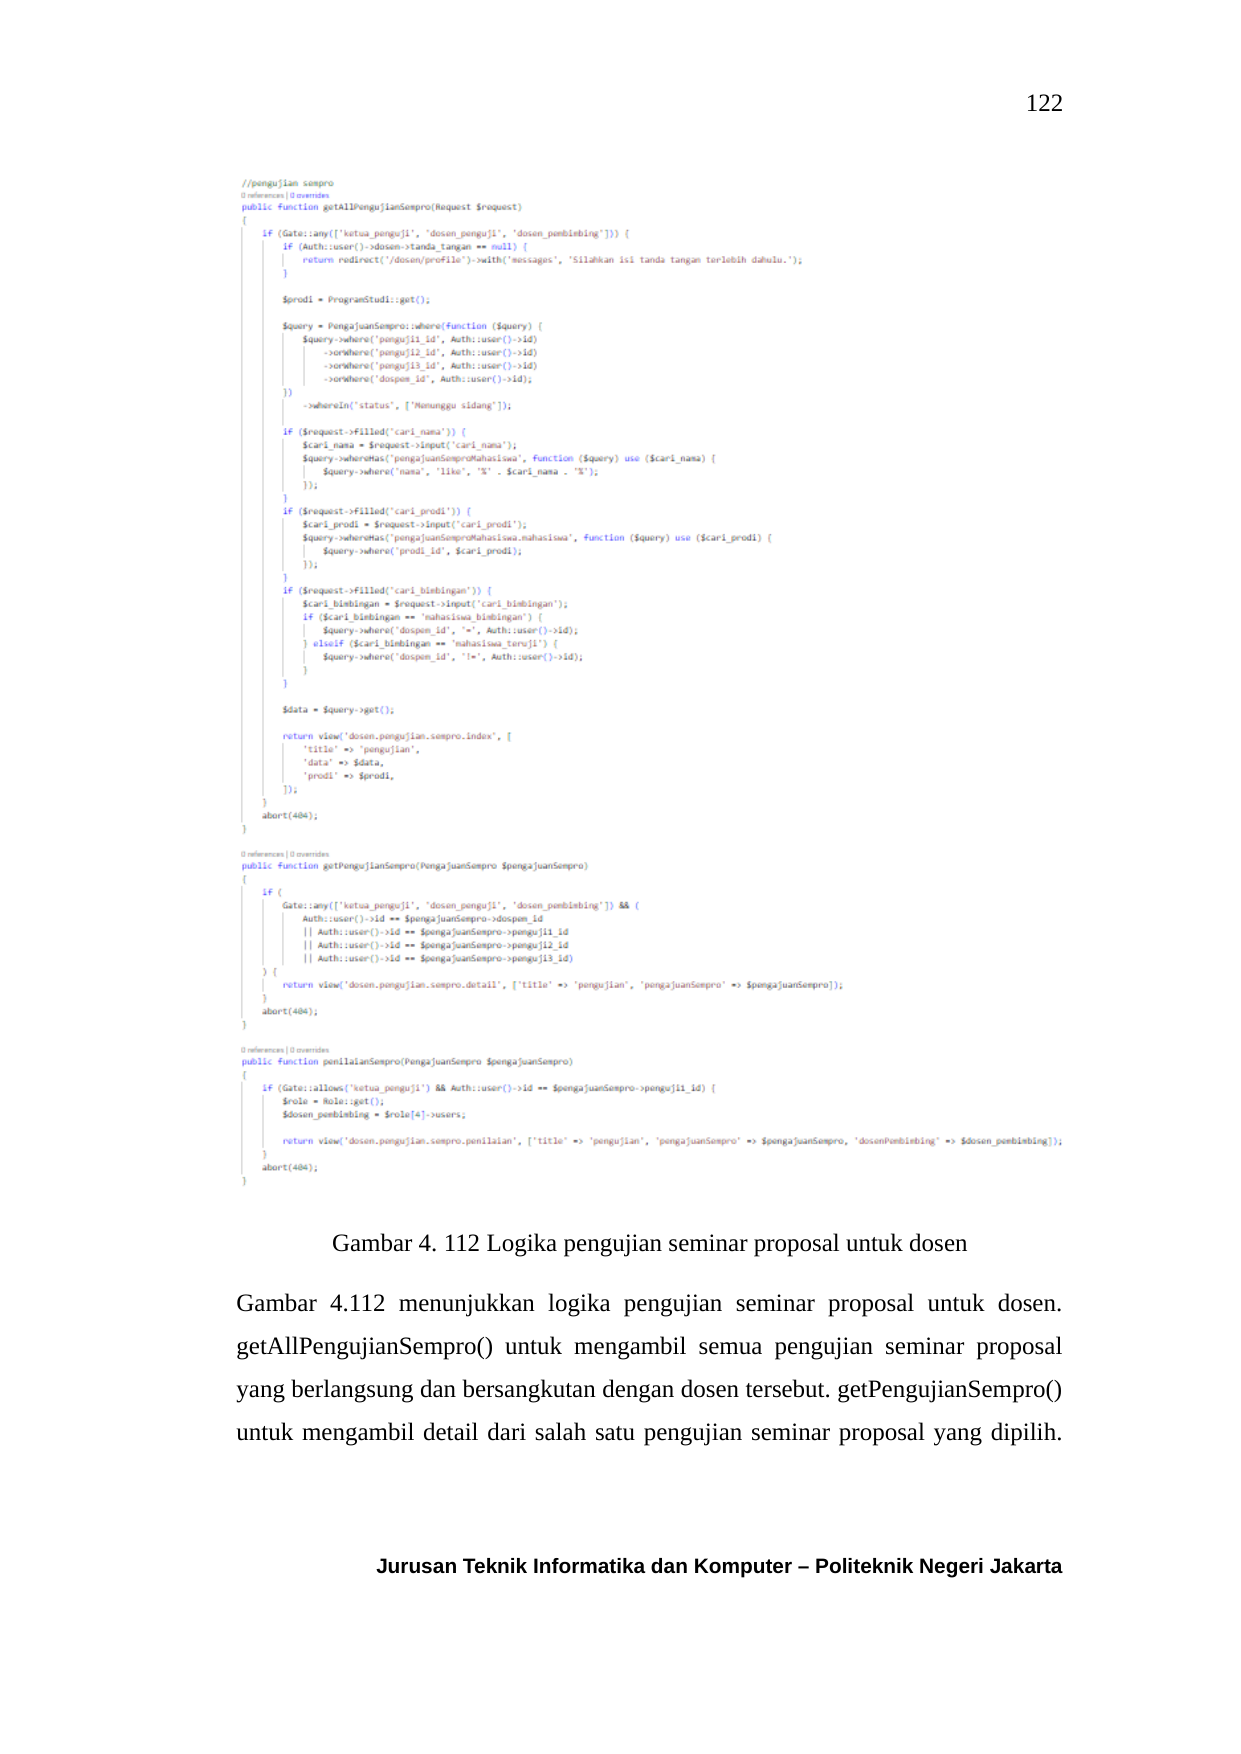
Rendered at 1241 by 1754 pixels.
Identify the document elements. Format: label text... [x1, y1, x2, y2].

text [236, 1288, 1063, 1446]
picture [236, 177, 1063, 1197]
text Gambar 4. 112 Logika pengujian seminar proposal untuk dosen [236, 1228, 1063, 1257]
